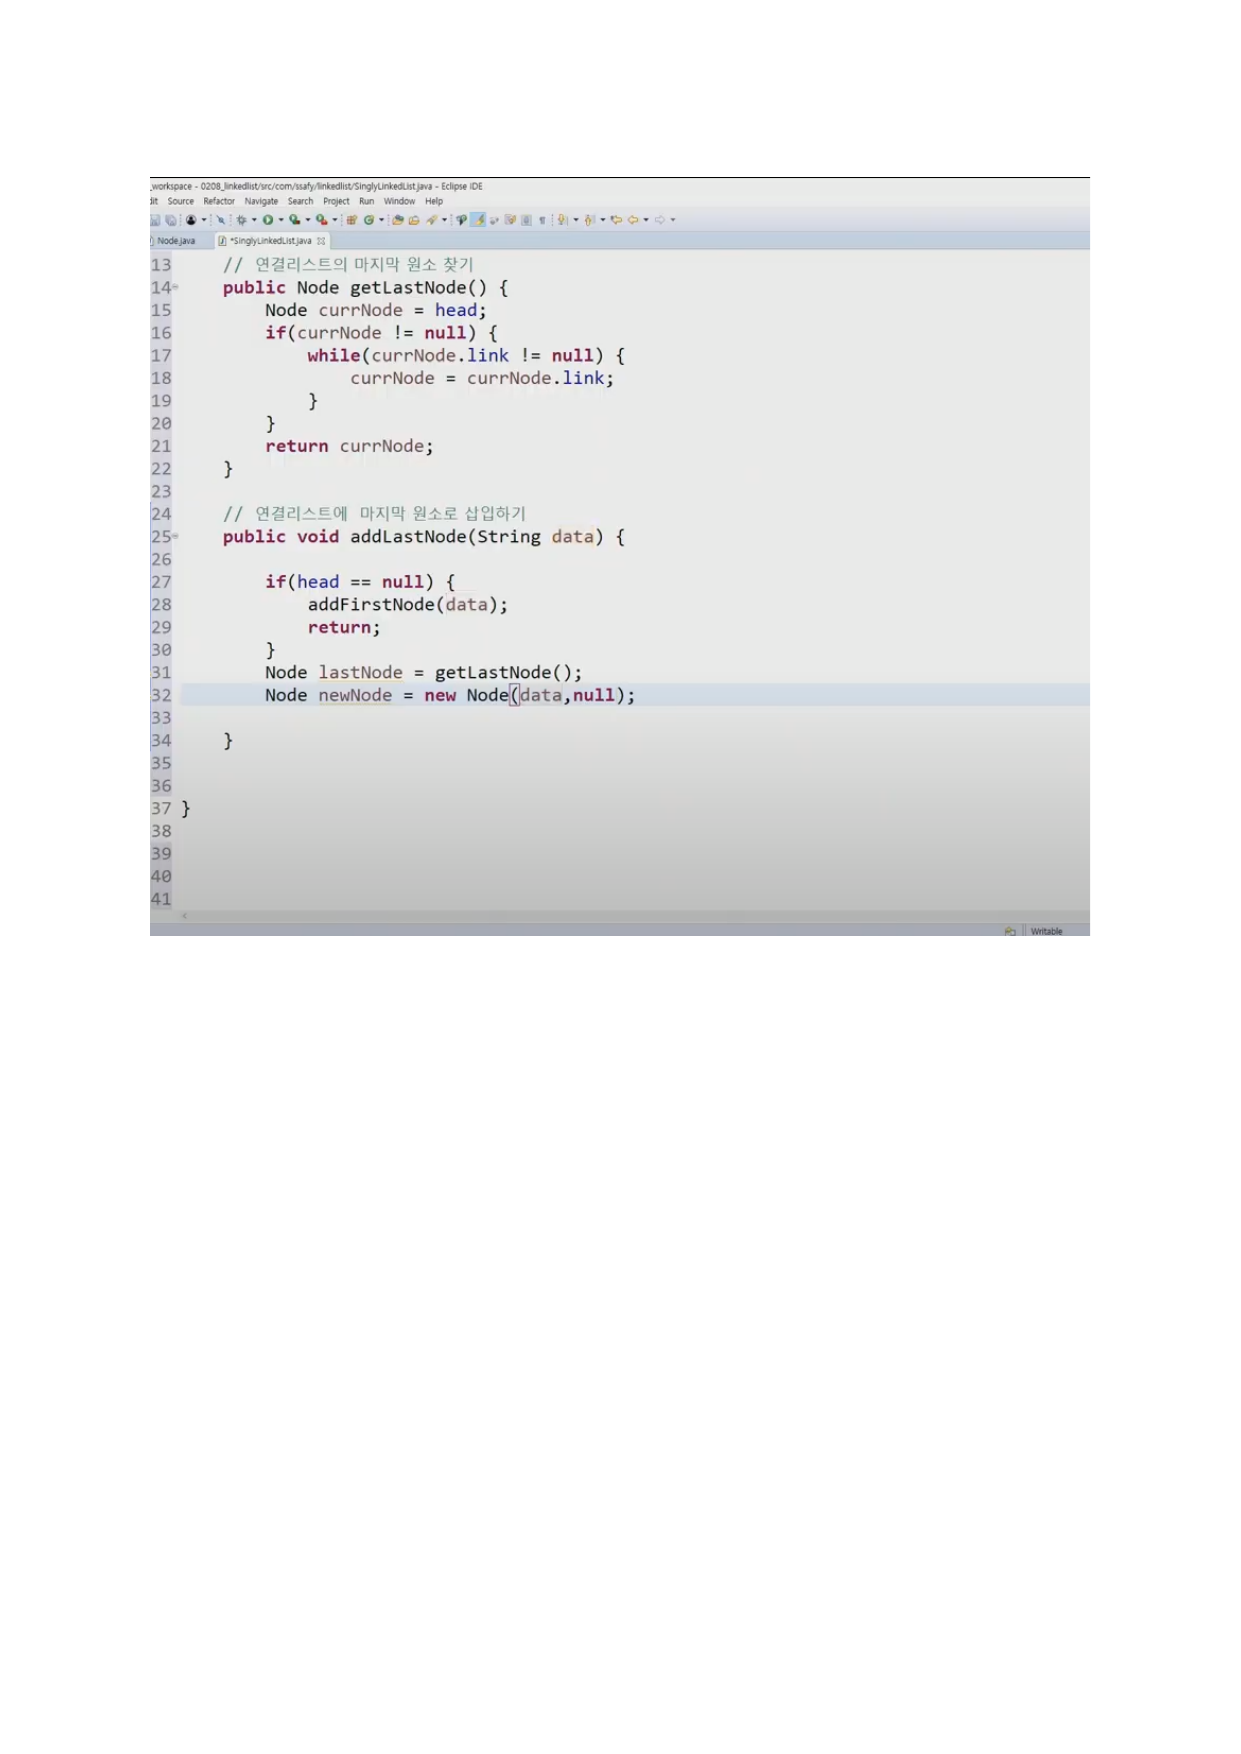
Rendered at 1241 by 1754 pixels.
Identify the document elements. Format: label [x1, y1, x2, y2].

picture [150, 177, 1091, 936]
